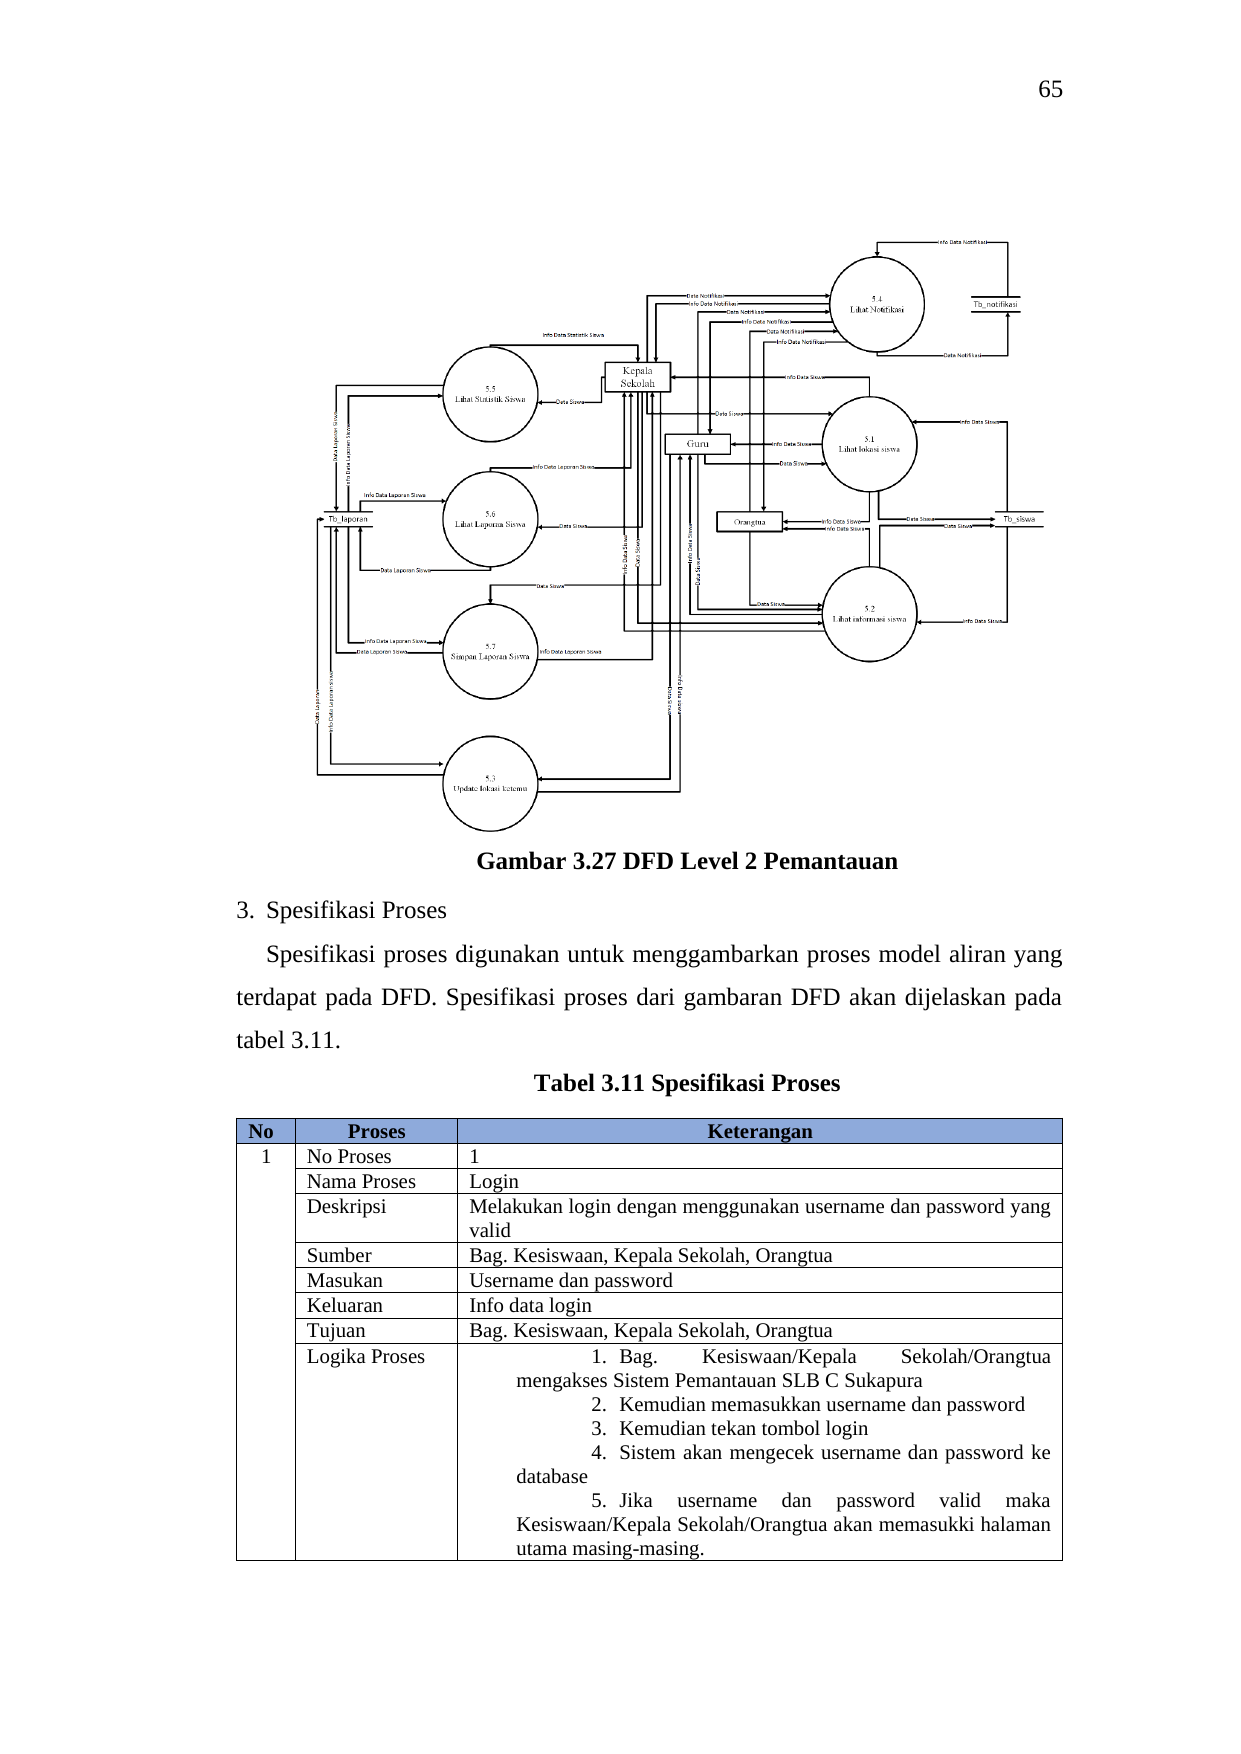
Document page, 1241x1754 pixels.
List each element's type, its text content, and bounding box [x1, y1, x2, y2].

picture [311, 236, 1044, 832]
table_cell Tujuan [296, 1319, 457, 1342]
text Spesifikasi proses digunakan untuk menggambarkan proses model aliran yang terdapat pada DFD. Spesifikasi proses dari gambaran DFD akan dijelaskan pada tabel 3.11. [236, 939, 1063, 1054]
table_cell Bag. Kesiswaan, Kepala Sekolah, Orangtua [458, 1319, 1062, 1342]
table_cell Masukan [296, 1268, 457, 1292]
table_cell No Proses [296, 1144, 457, 1168]
table_cell Logika Proses [296, 1344, 457, 1560]
text Tabel 3.11 Spesifikasi Proses [236, 1068, 1063, 1097]
table_cell Nama Proses [296, 1169, 457, 1193]
table_cell Sumber [296, 1243, 457, 1267]
table_header No [237, 1119, 295, 1143]
table_cell 1 [237, 1144, 295, 1560]
table_header Proses [296, 1119, 457, 1143]
list Spesifikasi Proses [236, 896, 1063, 924]
table_cell 1 [458, 1144, 1062, 1168]
table_cell Username dan password [458, 1268, 1062, 1292]
table_cell Keluaran [296, 1293, 457, 1317]
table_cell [458, 1344, 1062, 1560]
table_cell Login [458, 1169, 1062, 1193]
table_cell Bag. Kesiswaan, Kepala Sekolah, Orangtua [458, 1243, 1062, 1267]
table_header Keterangan [458, 1119, 1062, 1143]
table_cell Info data login [458, 1293, 1062, 1317]
table_cell Deskripsi [296, 1194, 457, 1242]
table_cell Melakukan login dengan menggunakan username dan password yang valid [458, 1194, 1062, 1242]
